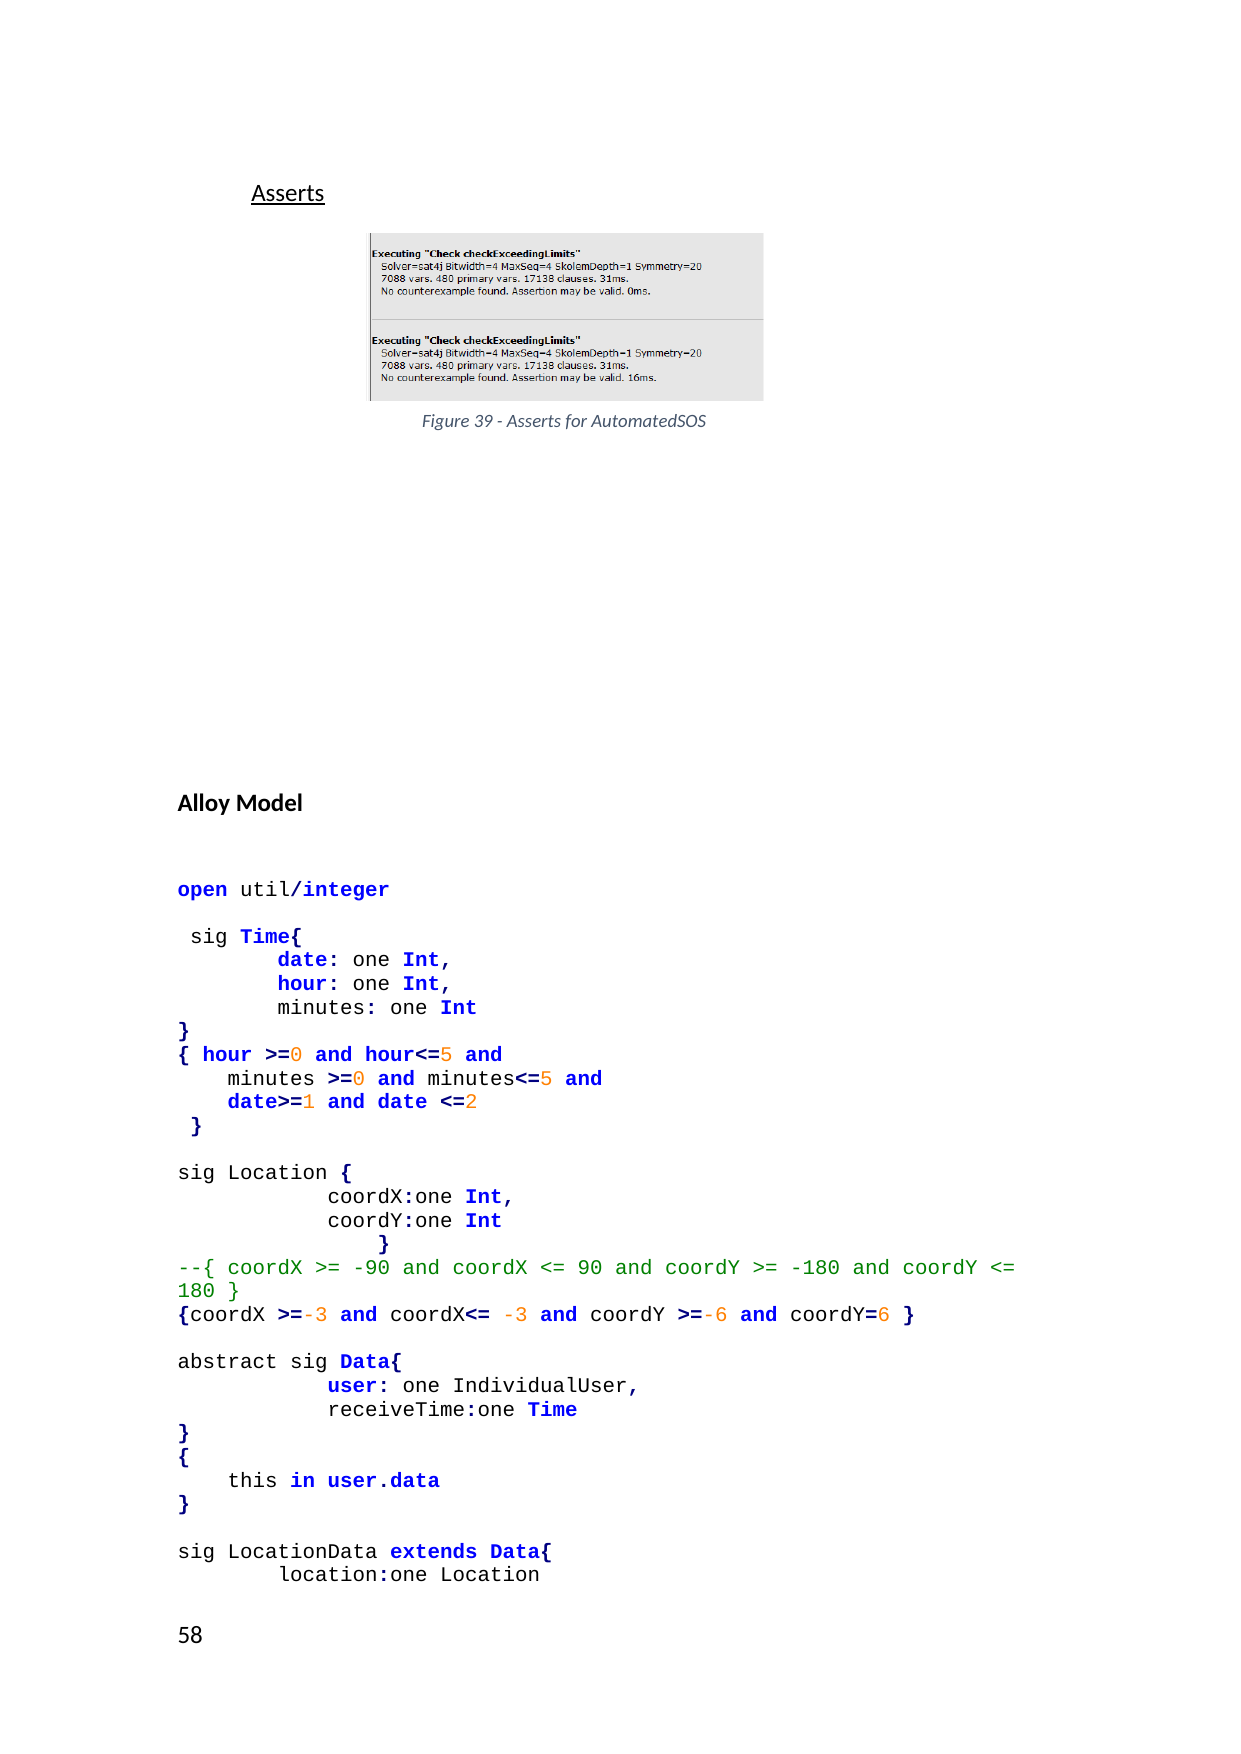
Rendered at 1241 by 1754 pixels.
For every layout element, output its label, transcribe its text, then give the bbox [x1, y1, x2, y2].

text hour: one Int, [177, 973, 1063, 997]
text receiveTime:one Time [177, 1399, 1063, 1422]
text date: one Int, [177, 949, 1063, 973]
text } [177, 1020, 1063, 1044]
text coordX:one Int, [177, 1186, 1063, 1209]
text } [177, 1115, 1063, 1139]
picture [366, 233, 764, 401]
text } [177, 1422, 1063, 1446]
text open util/integer [177, 878, 1063, 902]
text Asserts [177, 177, 1063, 208]
text --{ coordX >= -90 and coordX <= 90 and coordY >= -180 and coordY <= 180 } [177, 1257, 1063, 1304]
text coordY:one Int [177, 1209, 1063, 1233]
text abstract sig Data{ [177, 1351, 1063, 1375]
text { hour >=0 and hour<=5 and [177, 1044, 1063, 1068]
text sig Location { [177, 1162, 1063, 1186]
text } [177, 1493, 1063, 1517]
text date>=1 and date <=2 [177, 1091, 1063, 1115]
text minutes: one Int [177, 997, 1063, 1020]
text sig Time{ [177, 926, 1063, 949]
text minutes >=0 and minutes<=5 and [177, 1068, 1063, 1091]
text this in user.data [177, 1470, 1063, 1493]
text { [177, 1446, 1063, 1470]
text Alloy Model [177, 787, 1063, 817]
text } [177, 1233, 1063, 1257]
text {coordX >=-3 and coordX<= -3 and coordY >=-6 and coordY=6 } [177, 1304, 1063, 1328]
text location:one Location [177, 1564, 1063, 1588]
text user: one IndividualUser, [177, 1375, 1063, 1399]
text sig LocationData extends Data{ [177, 1541, 1063, 1564]
